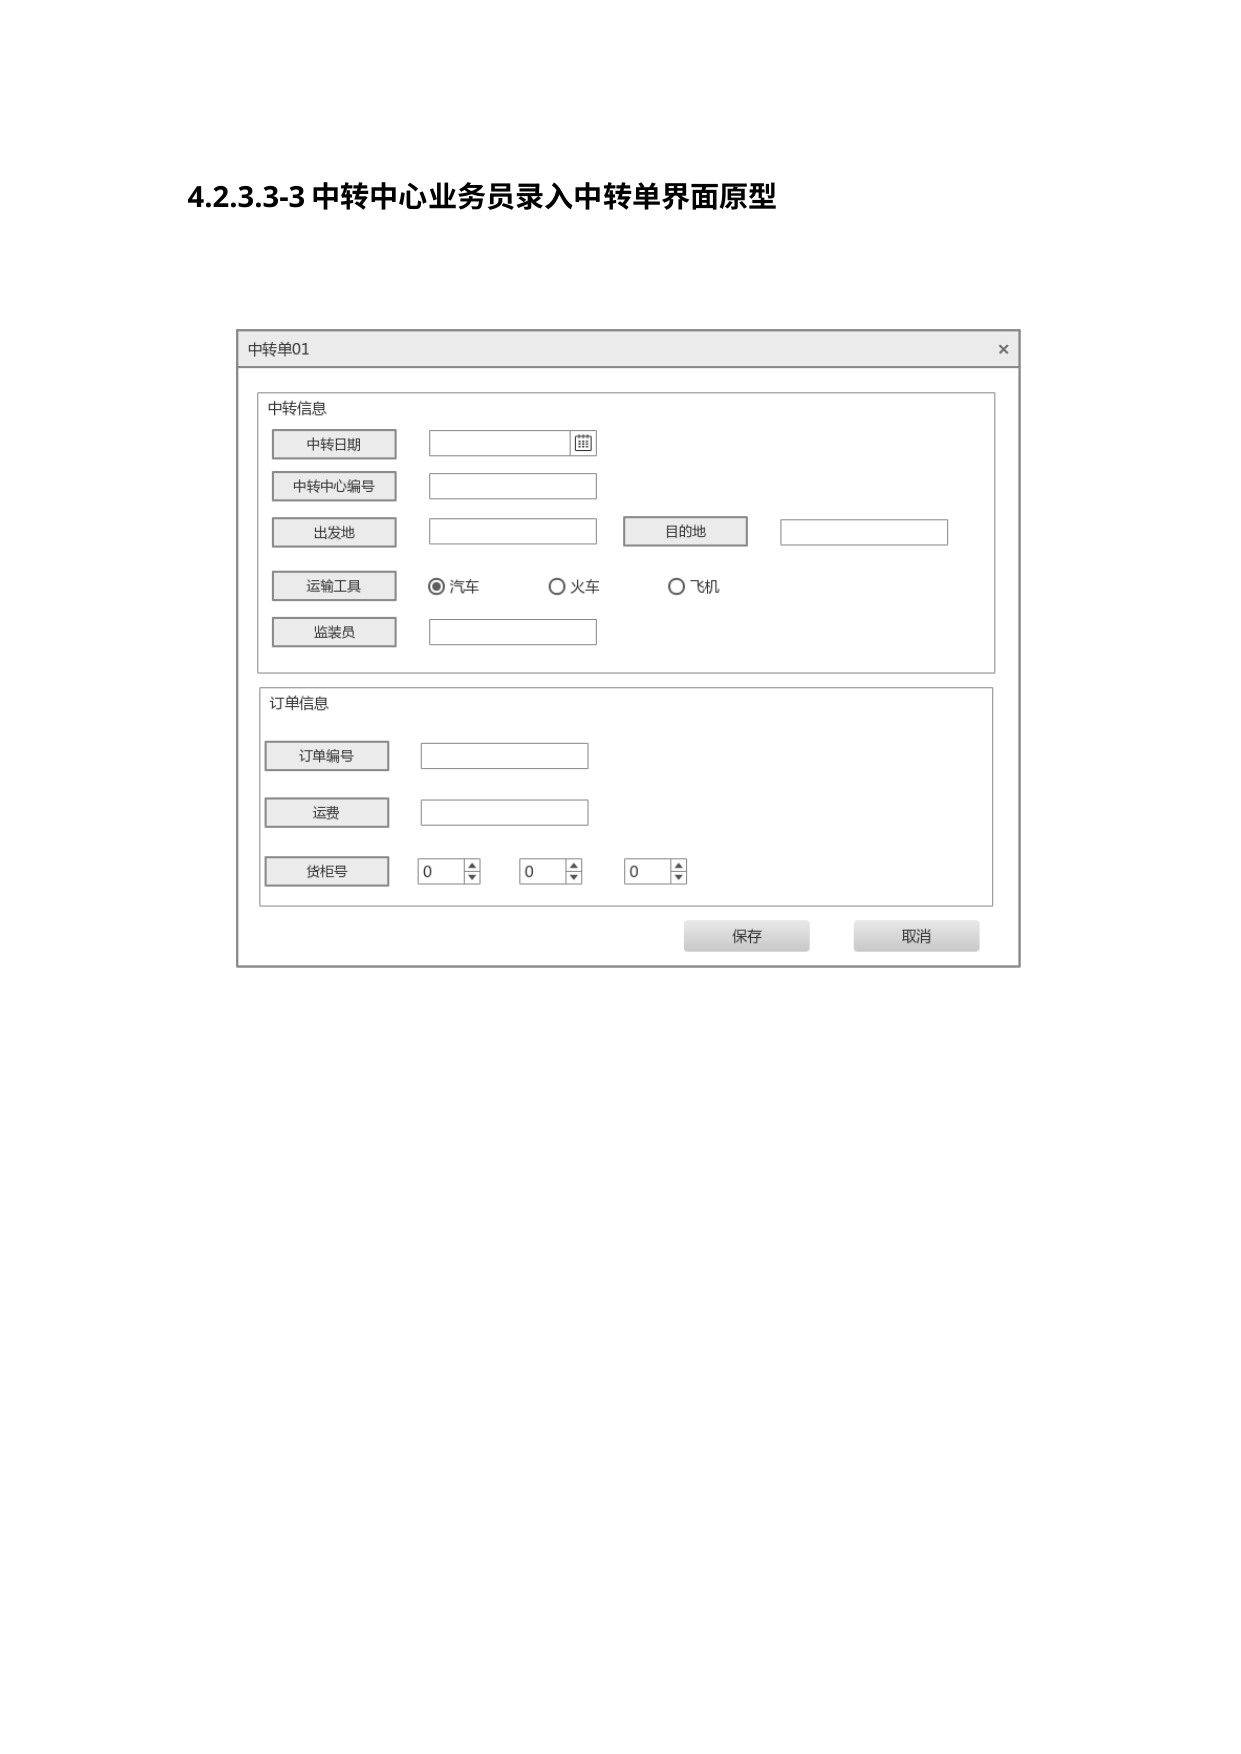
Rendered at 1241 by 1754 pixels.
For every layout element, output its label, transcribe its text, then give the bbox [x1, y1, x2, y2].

picture [187, 280, 1053, 1000]
subtitle 4.2.3.3-3中转中心业务员录入中转单界面原型 [187, 162, 1053, 227]
